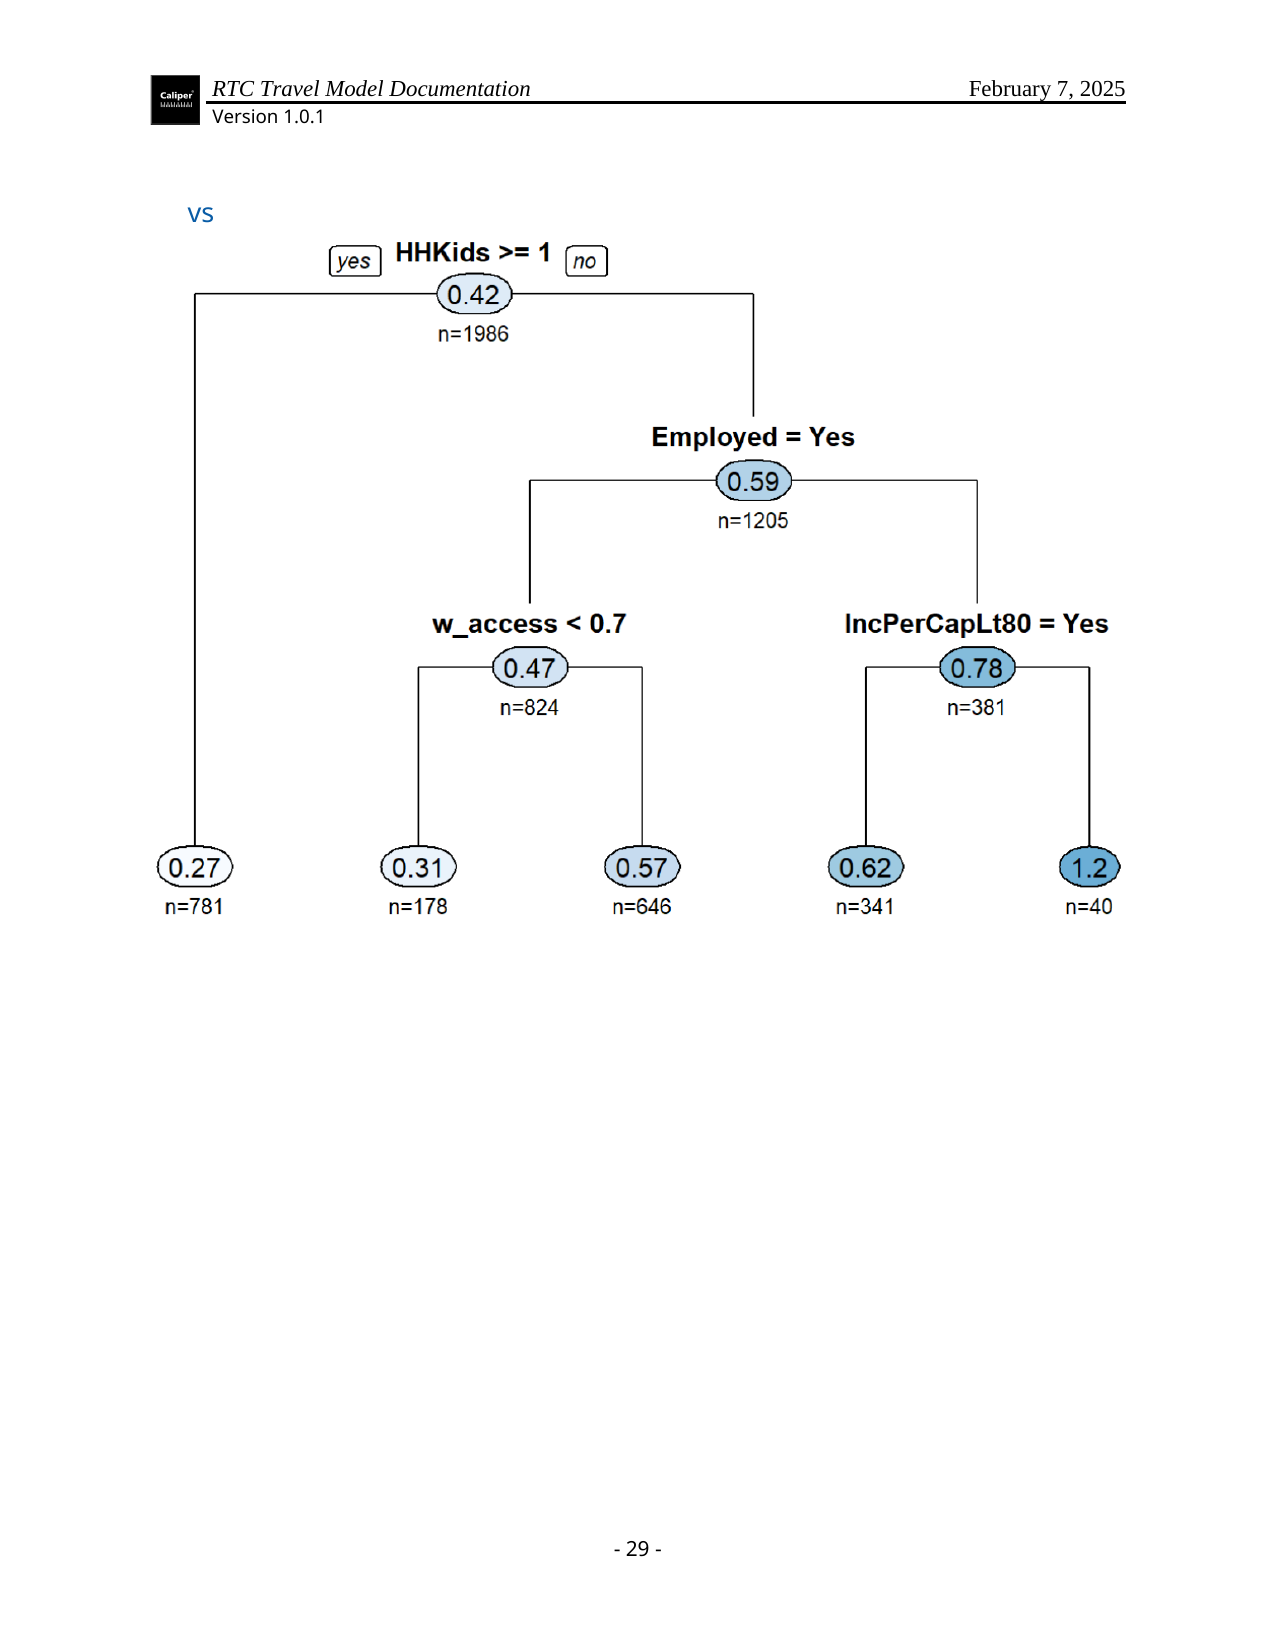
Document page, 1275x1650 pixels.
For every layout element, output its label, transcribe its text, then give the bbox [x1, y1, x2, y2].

subtitle vs [187, 194, 1125, 231]
picture [150, 232, 1125, 926]
picture [150, 75, 200, 125]
